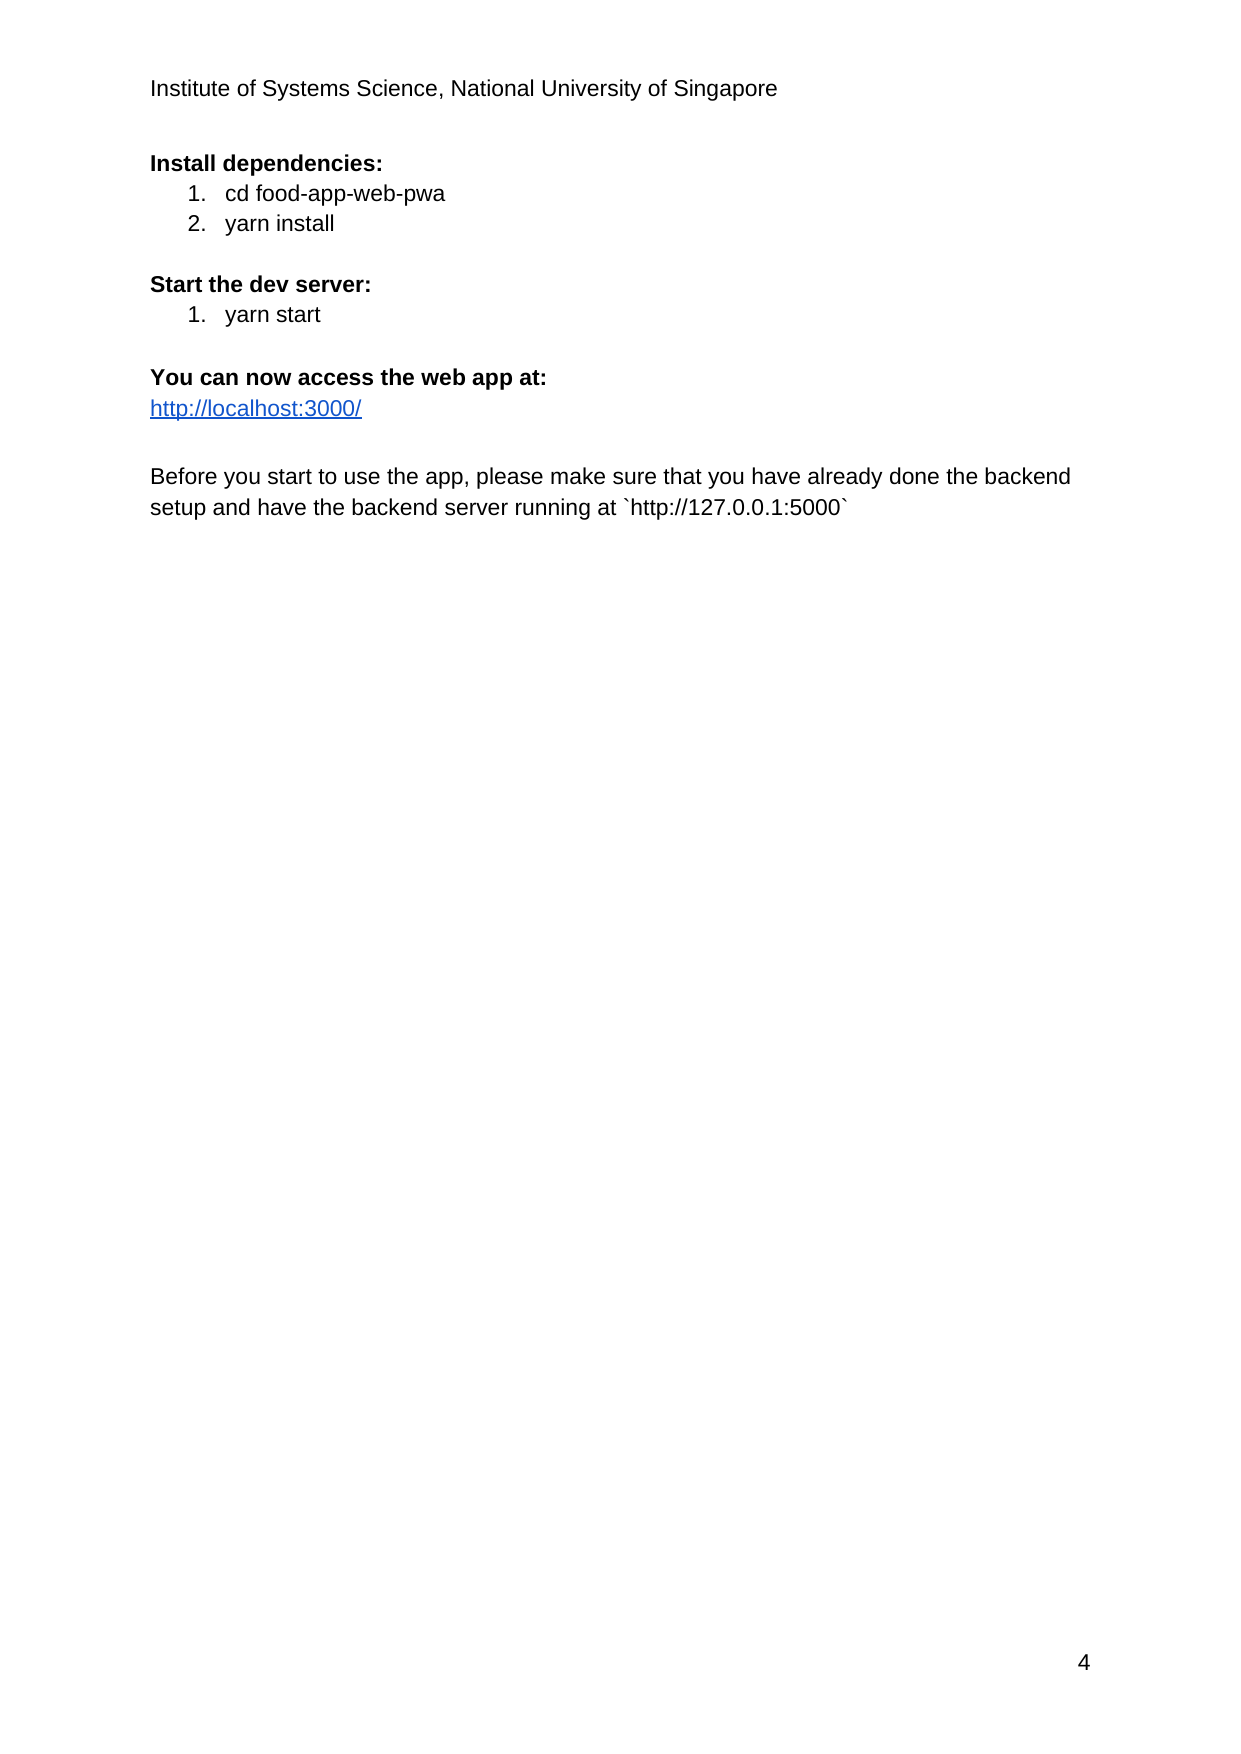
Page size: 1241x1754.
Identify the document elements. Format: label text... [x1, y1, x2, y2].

list yarn start [187, 301, 1090, 327]
list cd food-app-web-pwa [187, 180, 1090, 207]
text Start the dev server: [150, 271, 1090, 297]
text http://localhost:3000/ [150, 394, 1090, 421]
list yarn install [187, 210, 1090, 237]
text Before you start to use the app, please make sure that you have already done the backend setup and have the backend server running at `http://127.0.0.1:5000` [150, 463, 1090, 520]
text Install dependencies: [150, 150, 1090, 176]
text You can now access the web app at: [150, 364, 1090, 391]
